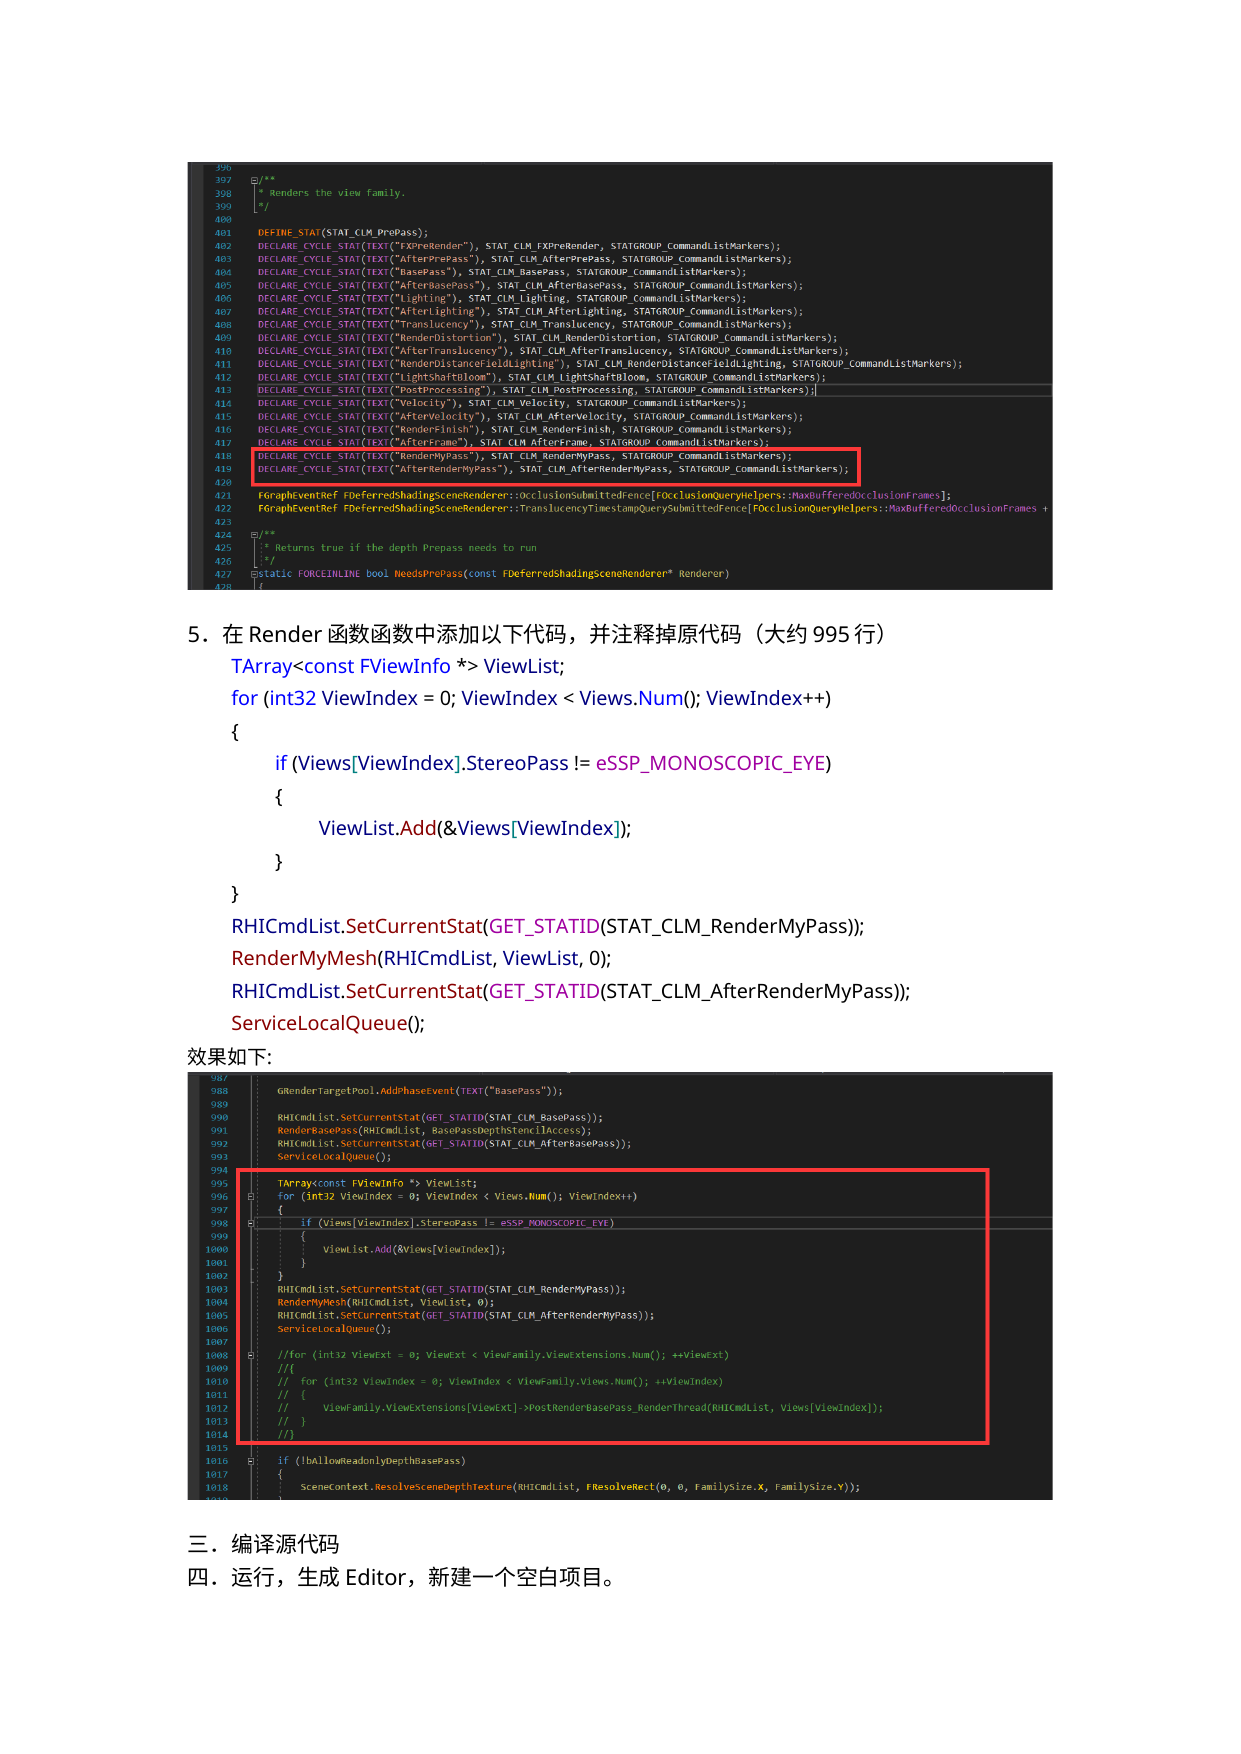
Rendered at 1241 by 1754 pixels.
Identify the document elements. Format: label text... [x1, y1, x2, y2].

text ViewList.Add(&Views[ViewIndex]); [187, 812, 1053, 844]
text RHICmdList.SetCurrentStat(GET_STATID(STAT_CLM_AfterRenderMyPass)); [187, 974, 1053, 1007]
text ServiceLocalQueue(); [187, 1007, 1053, 1039]
text { [187, 714, 1053, 747]
text } [187, 844, 1053, 877]
text for (int32 ViewIndex = 0; ViewIndex < Views.Num(); ViewIndex++) [187, 682, 1053, 714]
text { [187, 779, 1053, 812]
text } [187, 877, 1053, 909]
picture [187, 1072, 1053, 1500]
text 四．运行，生成Editor，新建一个空白项目。 [187, 1559, 1053, 1592]
text RenderMyMesh(RHICmdList, ViewList, 0); [187, 942, 1053, 974]
text RHICmdList.SetCurrentStat(GET_STATID(STAT_CLM_RenderMyPass)); [187, 909, 1053, 942]
text 三．编译源代码 [187, 1527, 1053, 1559]
text if (Views[ViewIndex].StereoPass != eSSP_MONOSCOPIC_EYE) [187, 747, 1053, 779]
picture [187, 162, 1053, 590]
text 5．在Render函数函数中添加以下代码，并注释掉原代码（大约995行） [187, 617, 1053, 649]
text TArray<const FViewInfo *> ViewList; [187, 649, 1053, 682]
text 效果如下: [187, 1039, 1053, 1072]
